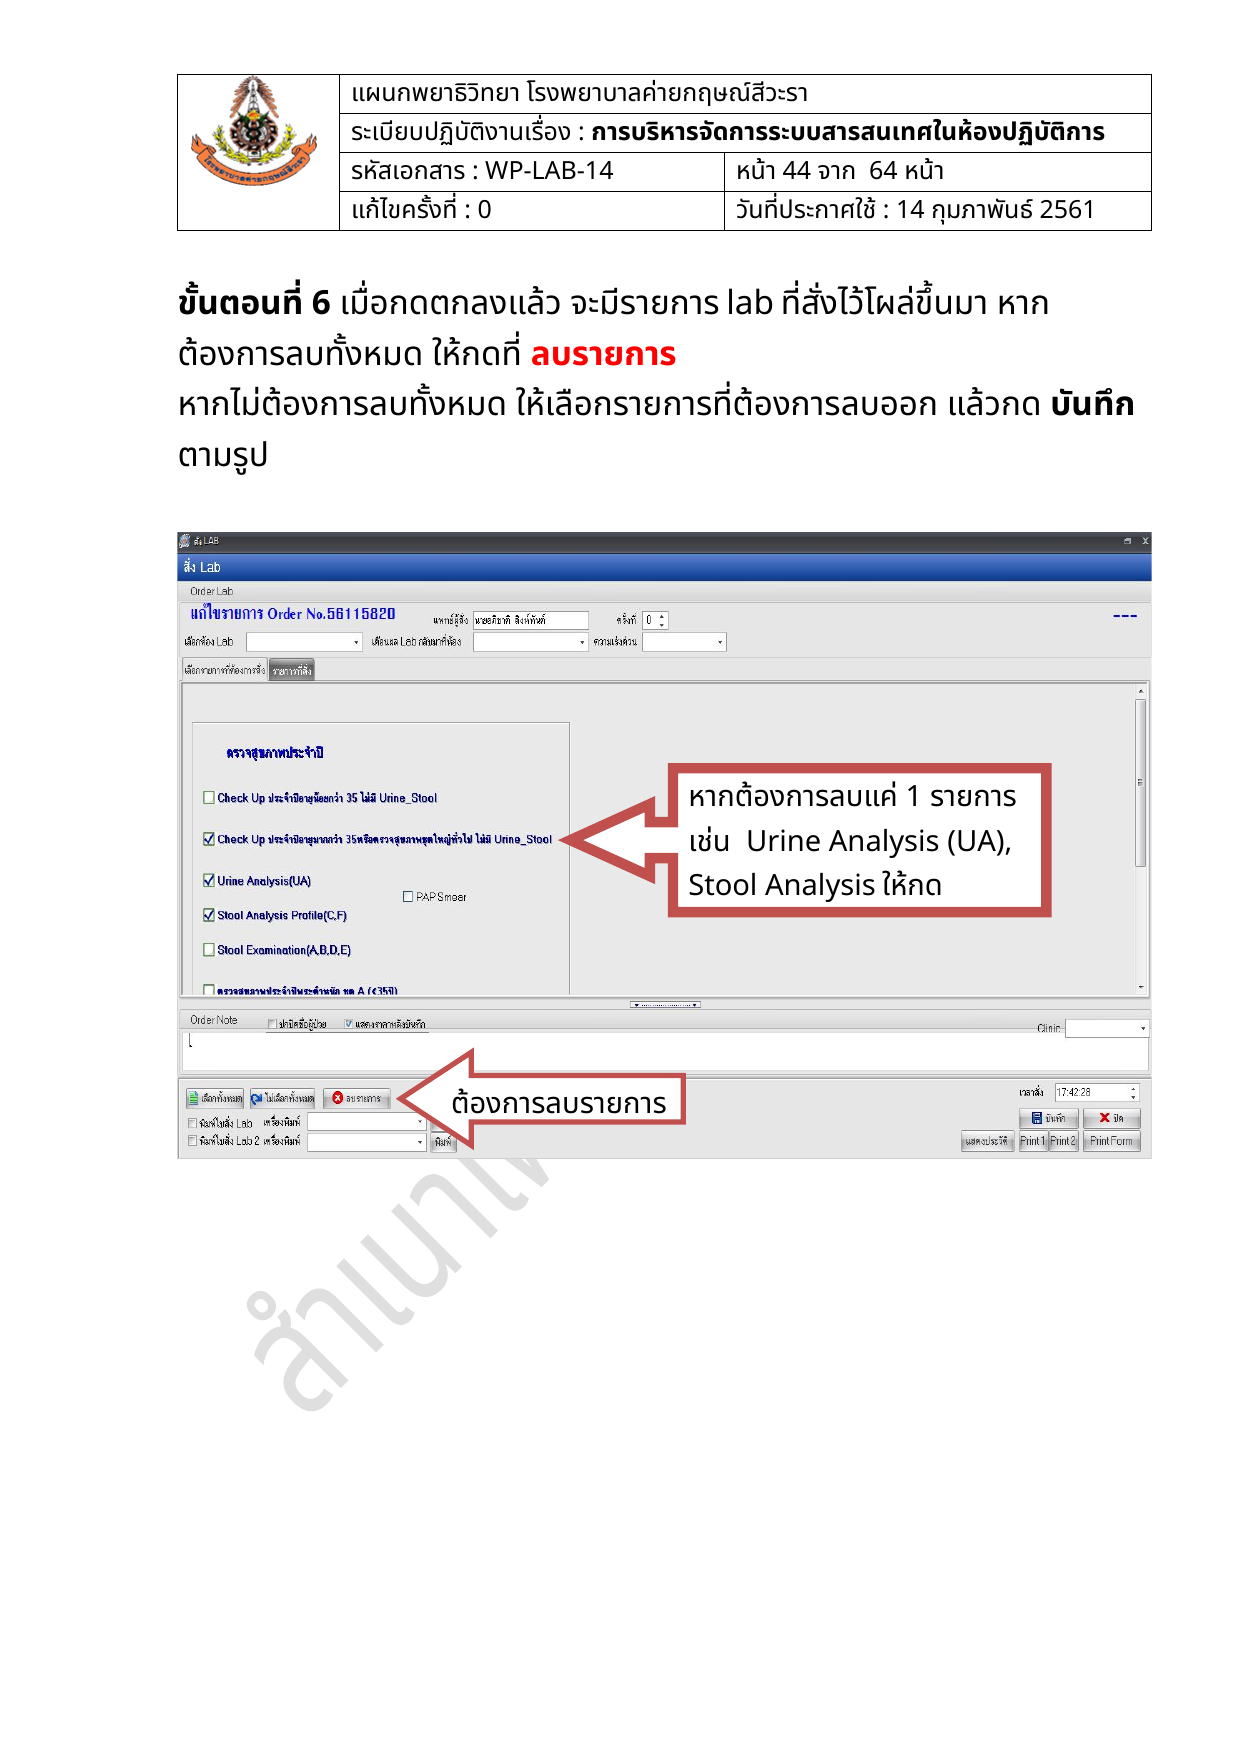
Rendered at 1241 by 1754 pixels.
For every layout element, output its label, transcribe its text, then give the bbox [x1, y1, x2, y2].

picture [177, 532, 1152, 1159]
text ขั้นตอนที่ 6 เมื่อกดตกลงแล้ว จะมีรายการlabที่สั่งไว้โผล่ขึ้นมา หากต้องการลบทั้งหมด ให้กดที่ ลบรายการ หากไม่ต้องการลบทั้งหมด ให้เลือกรายการที่ต้องการลบออก แล้วกด บันทึก ตามรูป [177, 279, 1152, 481]
picture [188, 75, 318, 187]
